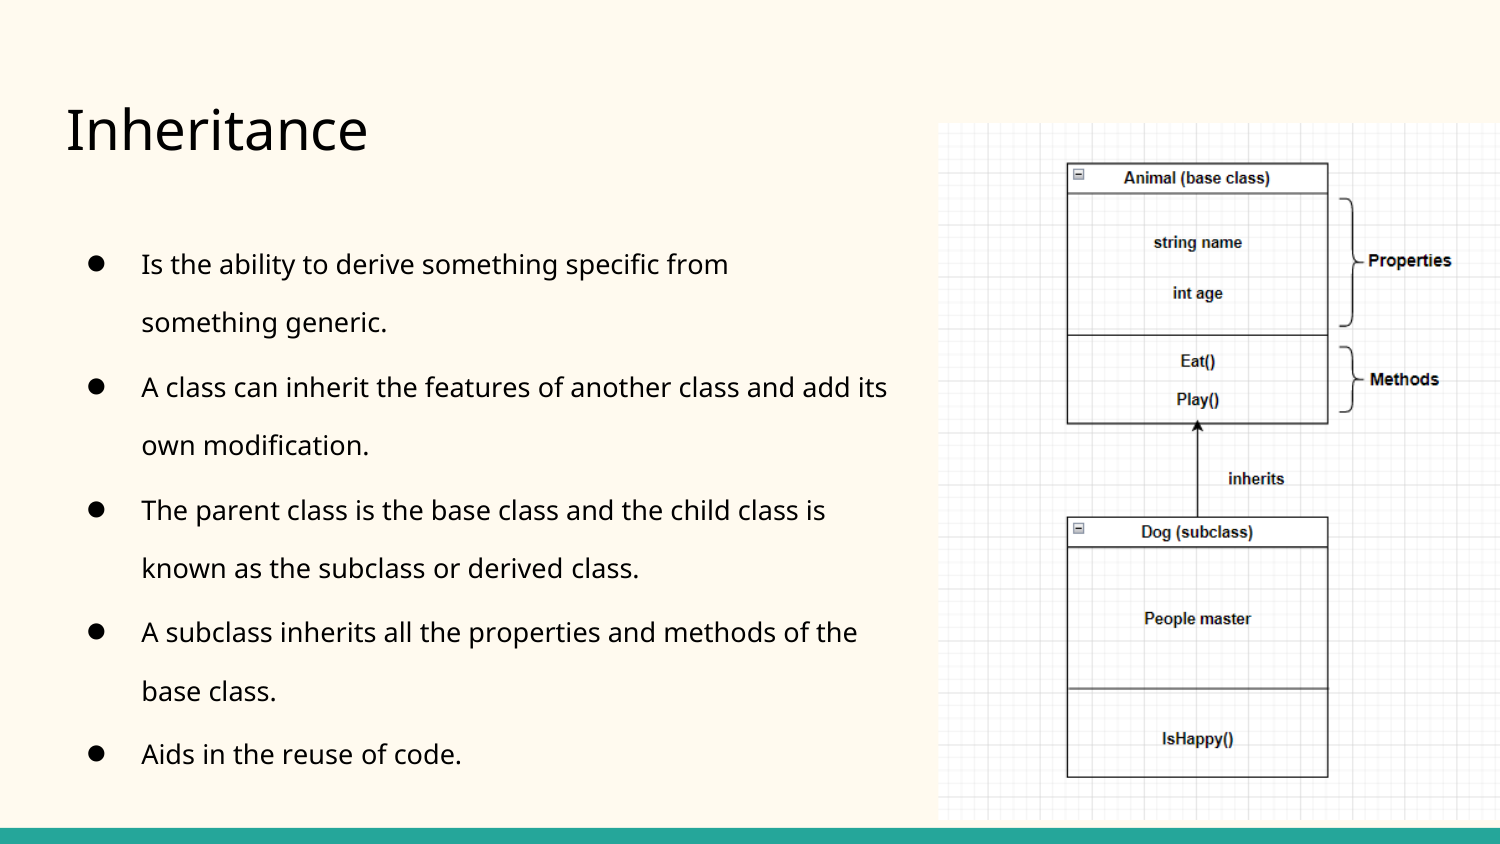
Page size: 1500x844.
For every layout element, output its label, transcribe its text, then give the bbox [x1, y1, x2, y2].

list The parent class is the base class and the child class is known as the subclass or derived class. [85, 485, 893, 586]
list A subclass inherits all the properties and methods of the base class. [85, 608, 882, 709]
list Aids in the reuse of code. [85, 730, 938, 773]
picture [938, 123, 1500, 820]
list Is the ability to derive something specific from something generic. [85, 239, 821, 341]
text Inheritance [66, 90, 1500, 167]
list A class can inherit the features of another class and add its own modification. [85, 362, 909, 463]
